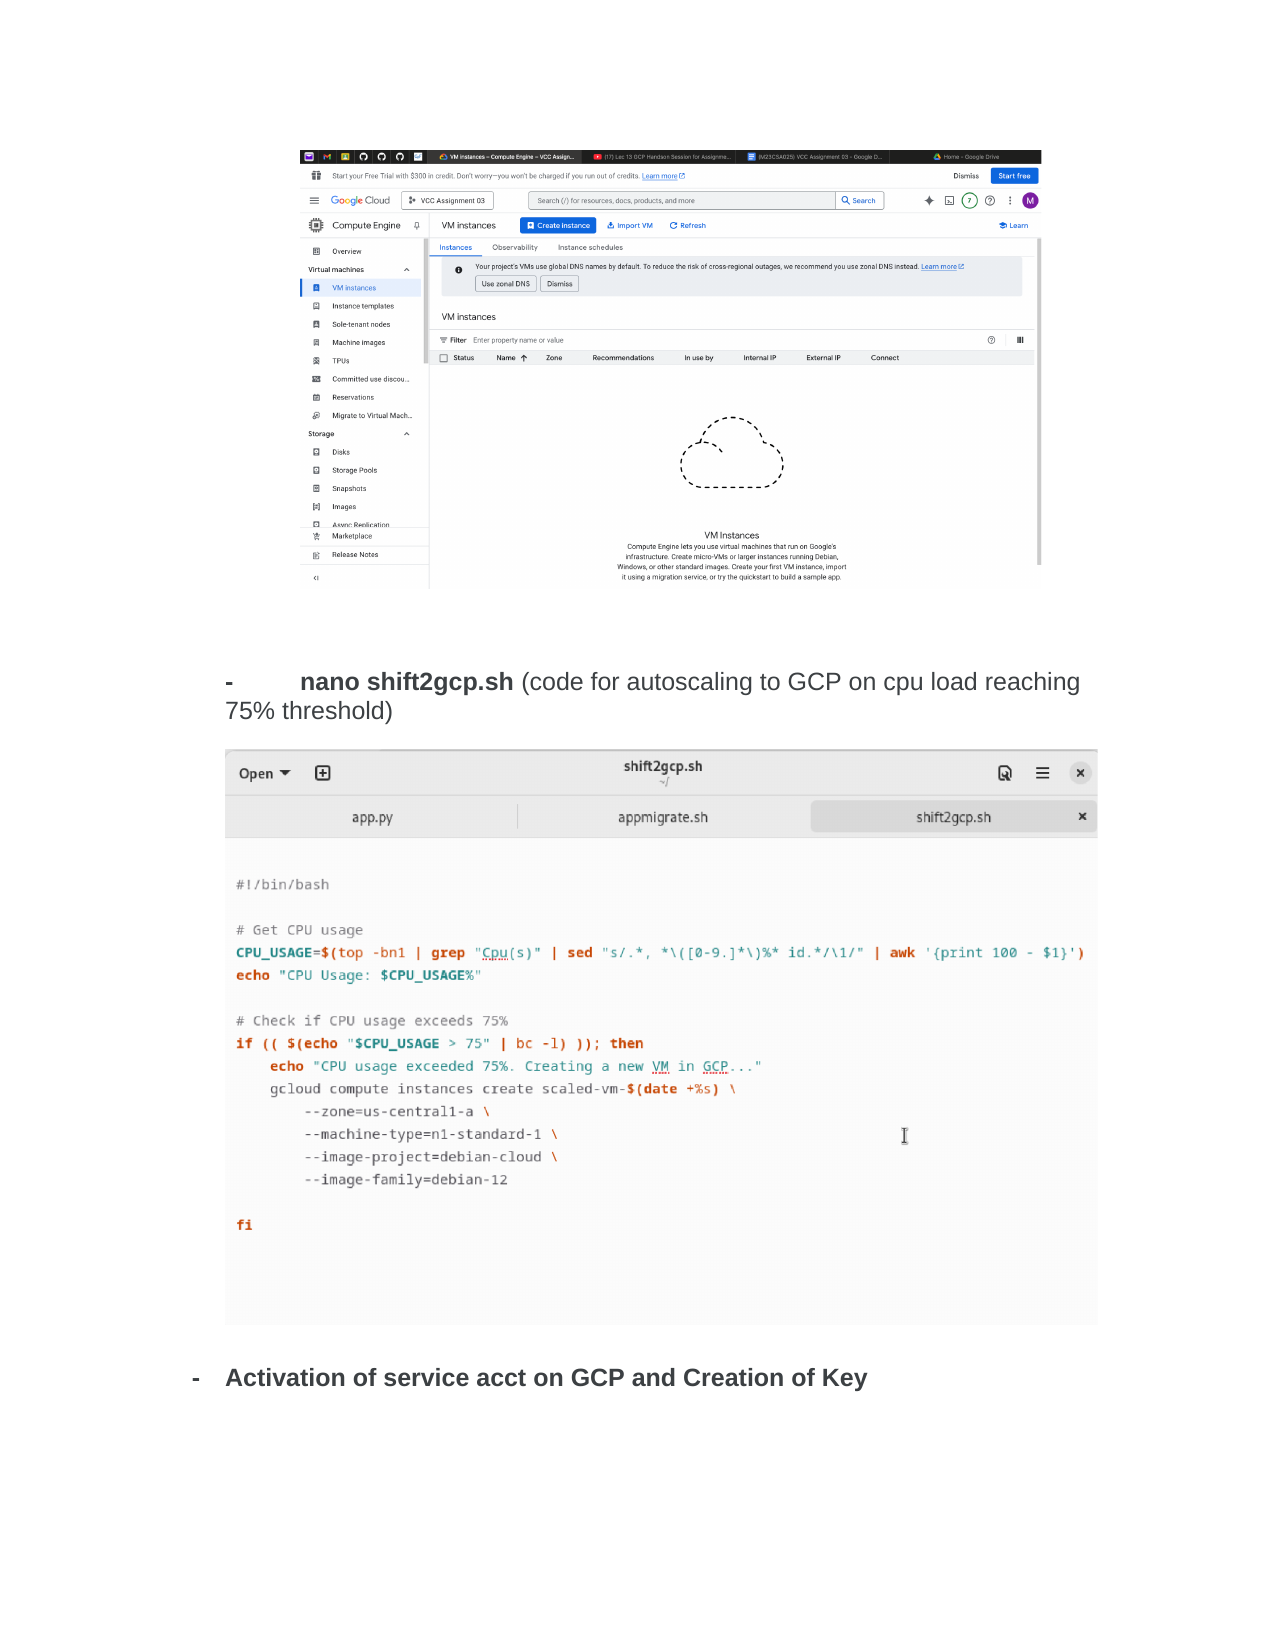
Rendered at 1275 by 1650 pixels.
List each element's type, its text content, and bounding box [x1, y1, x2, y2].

text - Activation of service acct on GCP and Creation of Key [150, 1363, 1125, 1392]
text - nano shift2gcp.sh (code for autoscaling to GCP on cpu load reaching 75% threshold) [225, 667, 1125, 725]
picture [300, 150, 1042, 589]
picture [225, 749, 1098, 1325]
